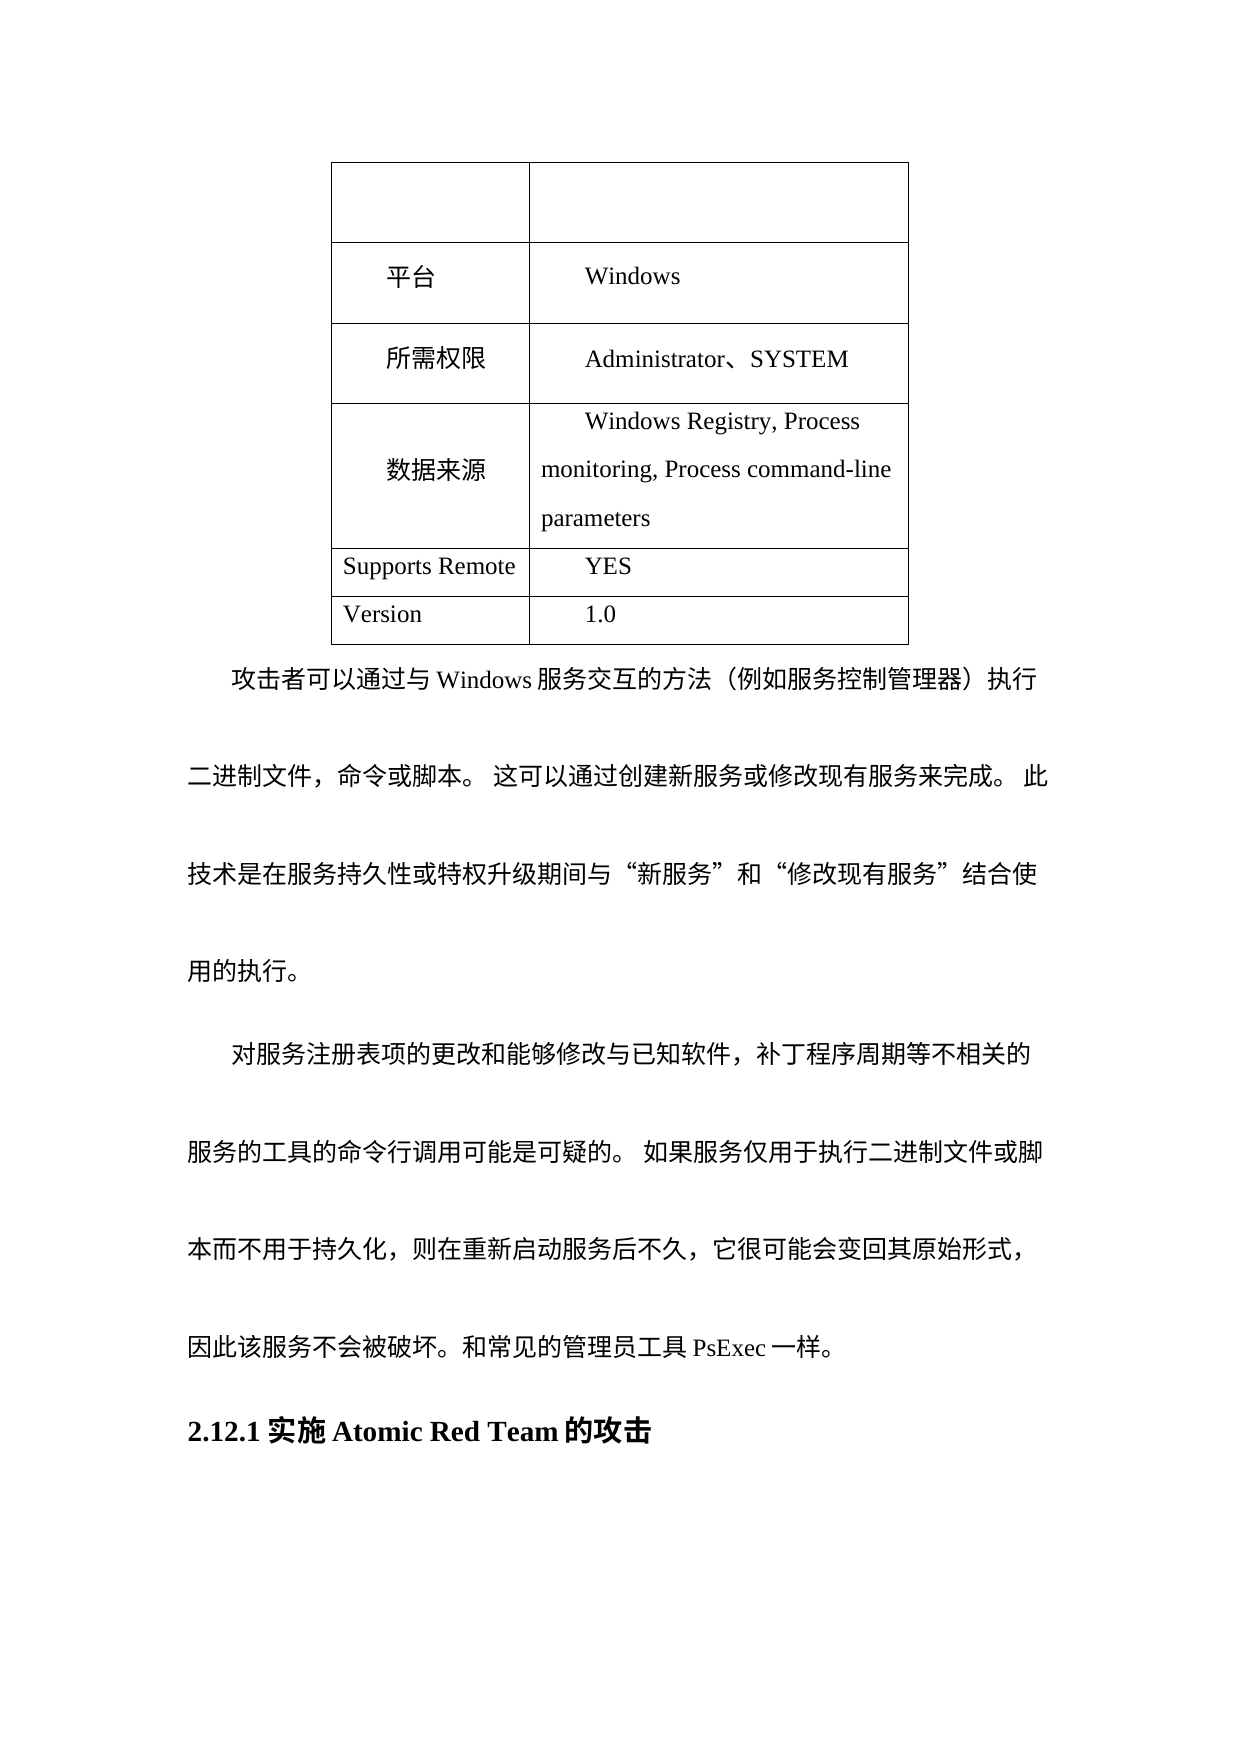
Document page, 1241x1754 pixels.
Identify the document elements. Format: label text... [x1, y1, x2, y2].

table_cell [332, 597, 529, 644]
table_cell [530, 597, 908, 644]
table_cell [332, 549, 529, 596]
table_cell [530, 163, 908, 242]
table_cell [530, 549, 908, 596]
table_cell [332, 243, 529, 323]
text 对服务注册表项的更改和能够修改与已知软件，补丁程序周期等不相关的服务的工具的命令行调用可能是可疑的。 如果服务仅用于执行二进制文件或脚本而不用于持久化，则在重新启动服务后不久，它很可能会变回其原始形式，因此该服务不会被破坏。和常见的管理员工具PsExec一样。 [187, 1021, 1053, 1378]
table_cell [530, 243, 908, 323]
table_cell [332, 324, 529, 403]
subtitle 实施Atomic Red Team的攻击 [187, 1396, 1053, 1461]
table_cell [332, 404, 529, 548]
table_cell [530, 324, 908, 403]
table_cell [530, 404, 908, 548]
text 攻击者可以通过与Windows服务交互的方法（例如服务控制管理器）执行二进制文件，命令或脚本。 这可以通过创建新服务或修改现有服务来完成。 此技术是在服务持久性或特权升级期间与“新服务”和“修改现有服务”结合使用的执行。 [187, 645, 1053, 1002]
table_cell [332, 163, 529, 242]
